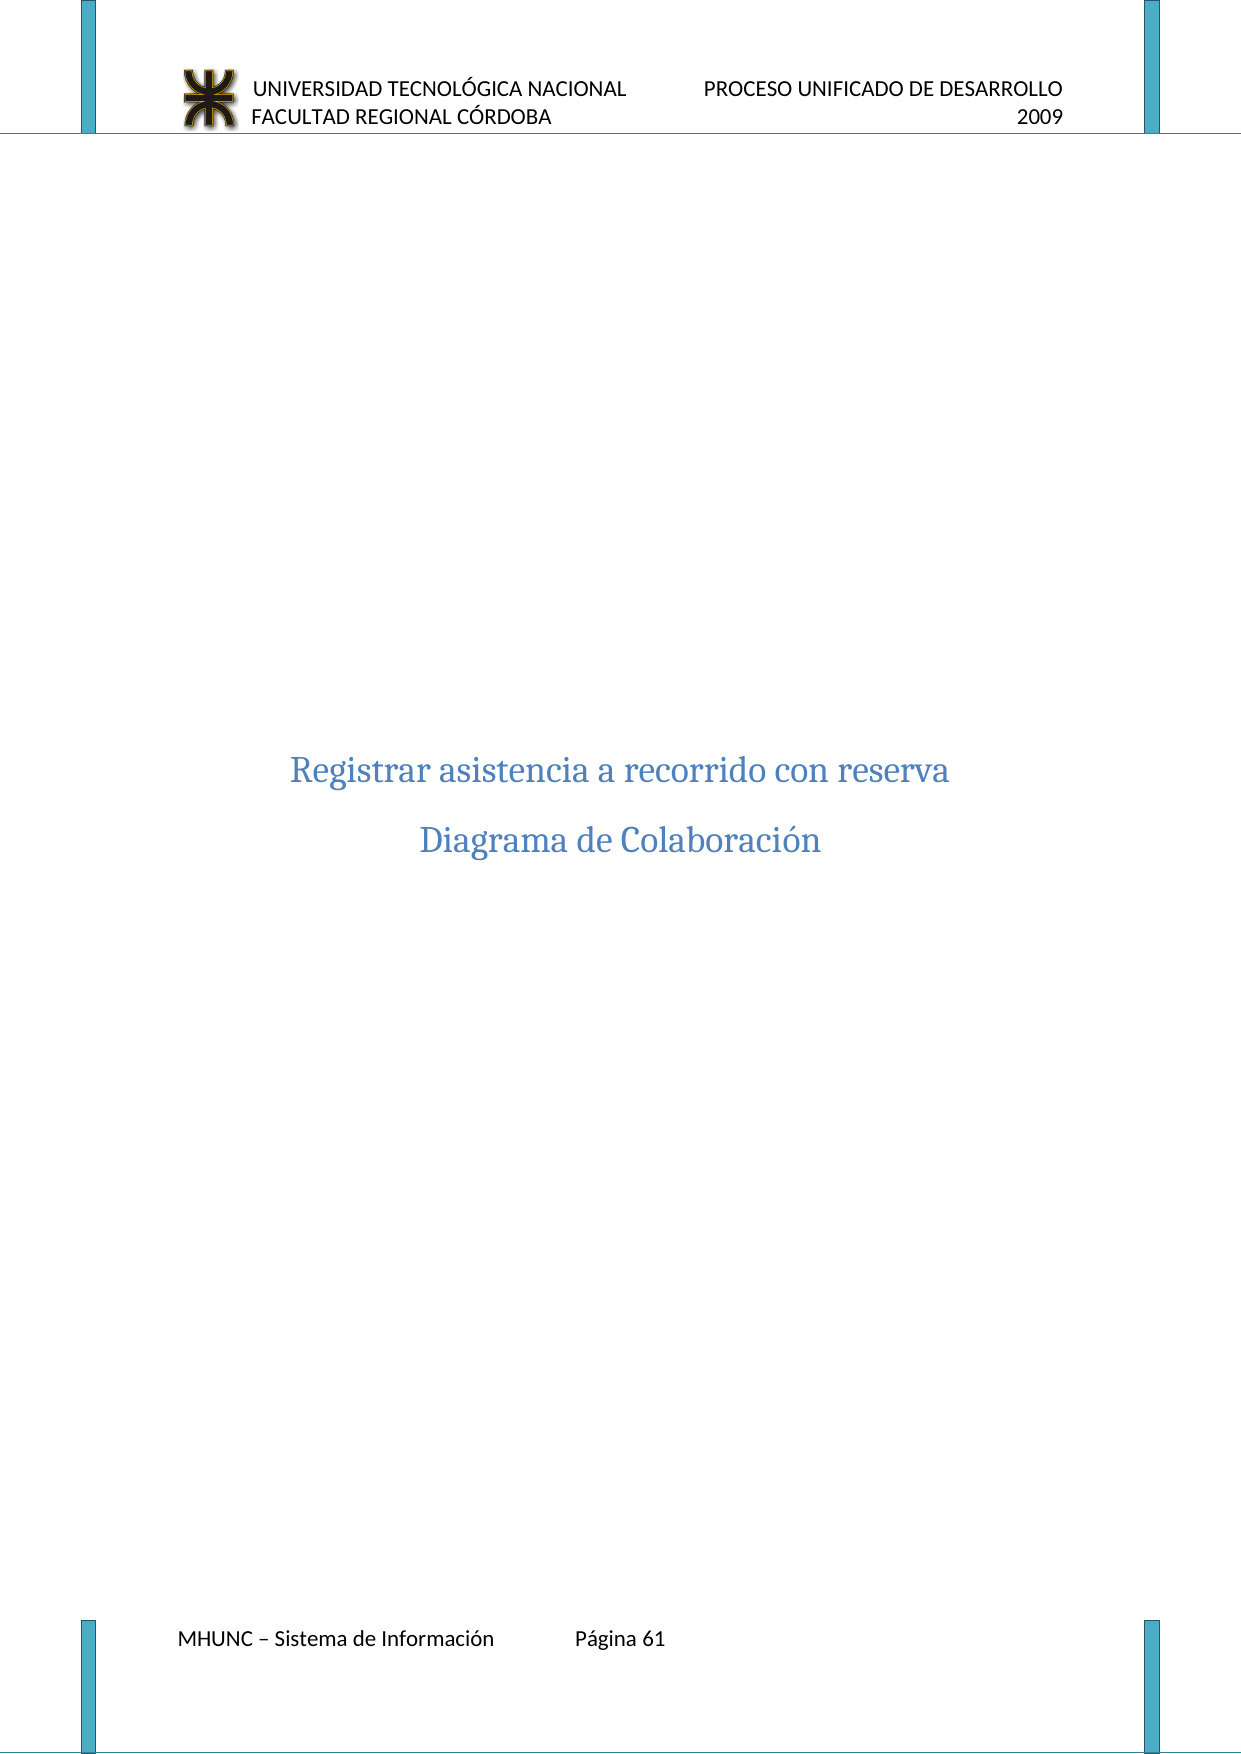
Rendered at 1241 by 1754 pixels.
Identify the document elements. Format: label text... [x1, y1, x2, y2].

subtitle Diagrama de Colaboración [177, 819, 1063, 862]
subtitle Registrar asistencia a recorrido con reserva [177, 748, 1063, 791]
picture [182, 68, 239, 132]
